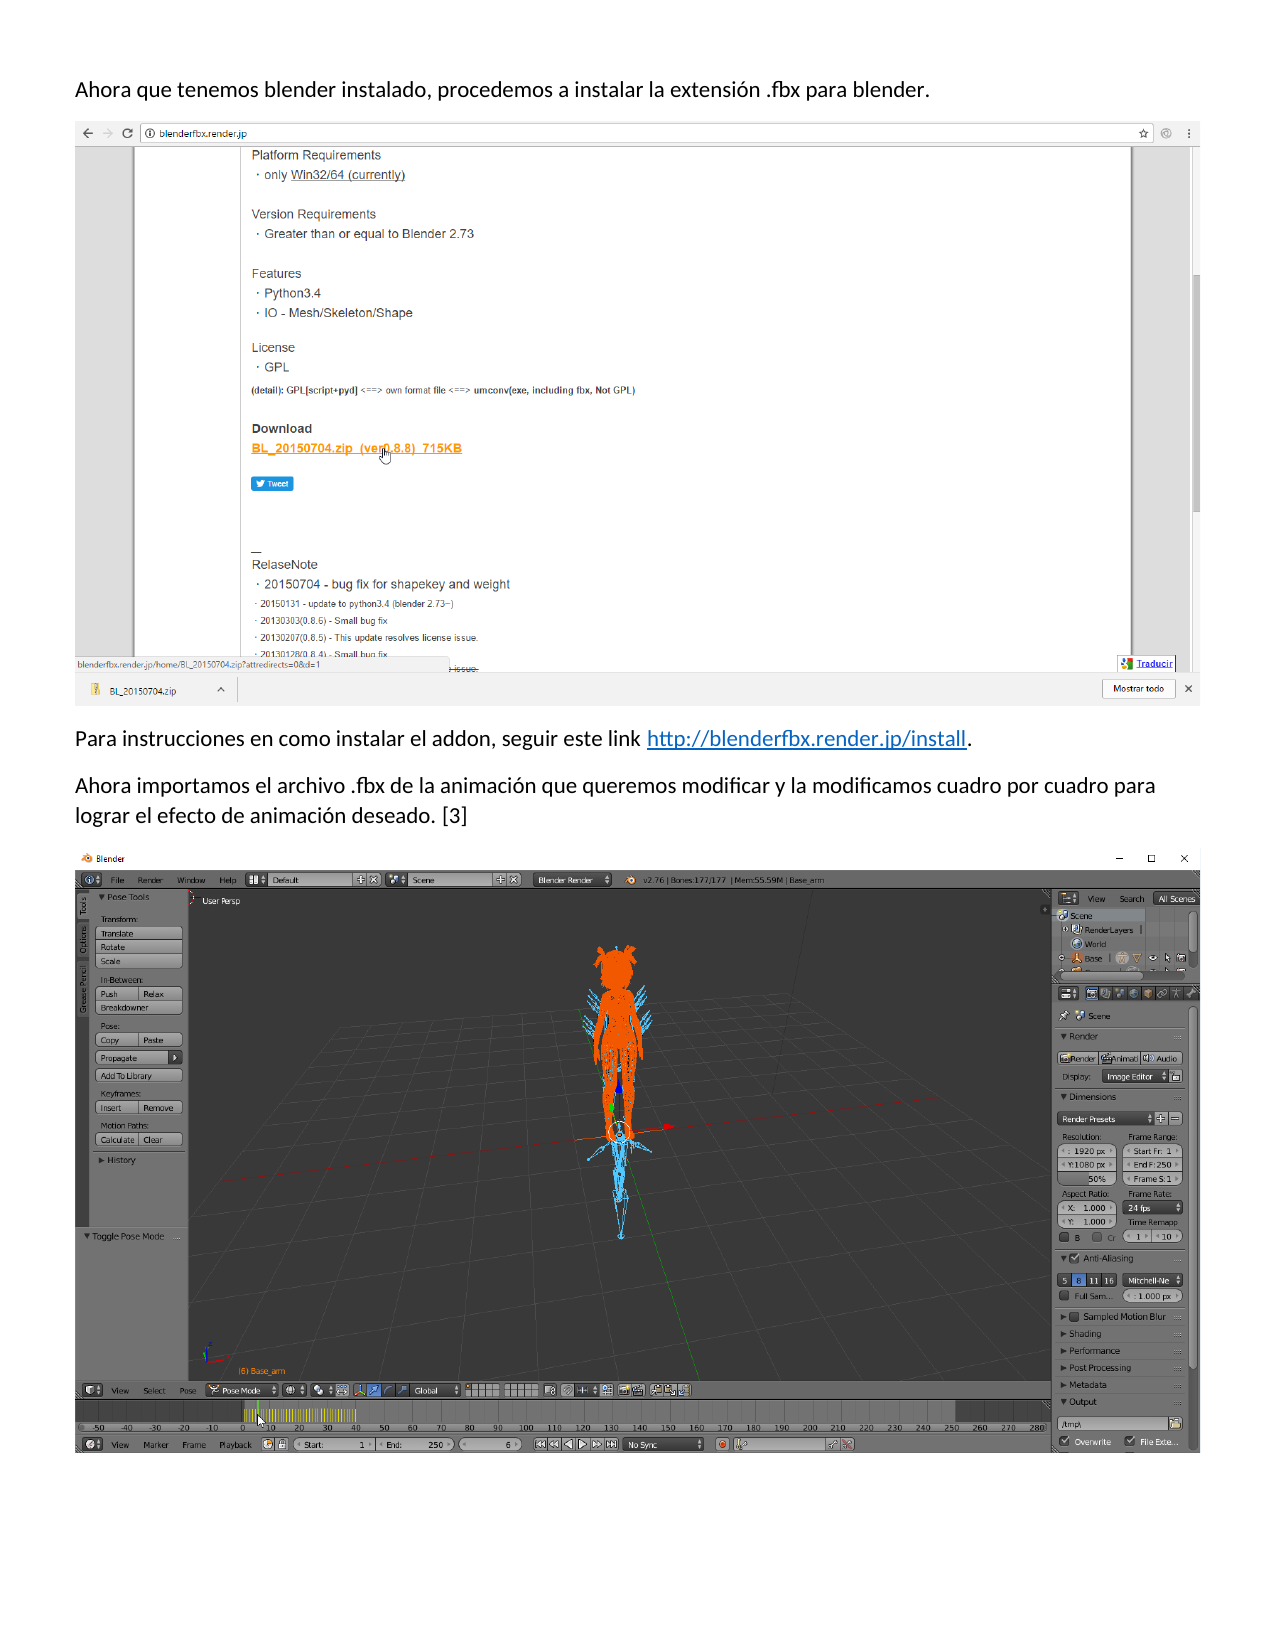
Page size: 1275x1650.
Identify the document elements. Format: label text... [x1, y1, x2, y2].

text Ahora que tenemos blender instalado, procedemos a instalar la extensión .fbx para blender. [75, 75, 1200, 103]
text Para instrucciones en como instalar el addon, seguir este link http://blenderfbx.render.jp/install. [75, 724, 1200, 752]
text Ahora importamos el archivo .fbx de la animación que queremos modificar y la modificamos cuadro por cuadro para lograr el efecto de animación deseado. [75, 771, 1200, 829]
picture [75, 848, 1200, 1453]
picture [75, 121, 1200, 706]
